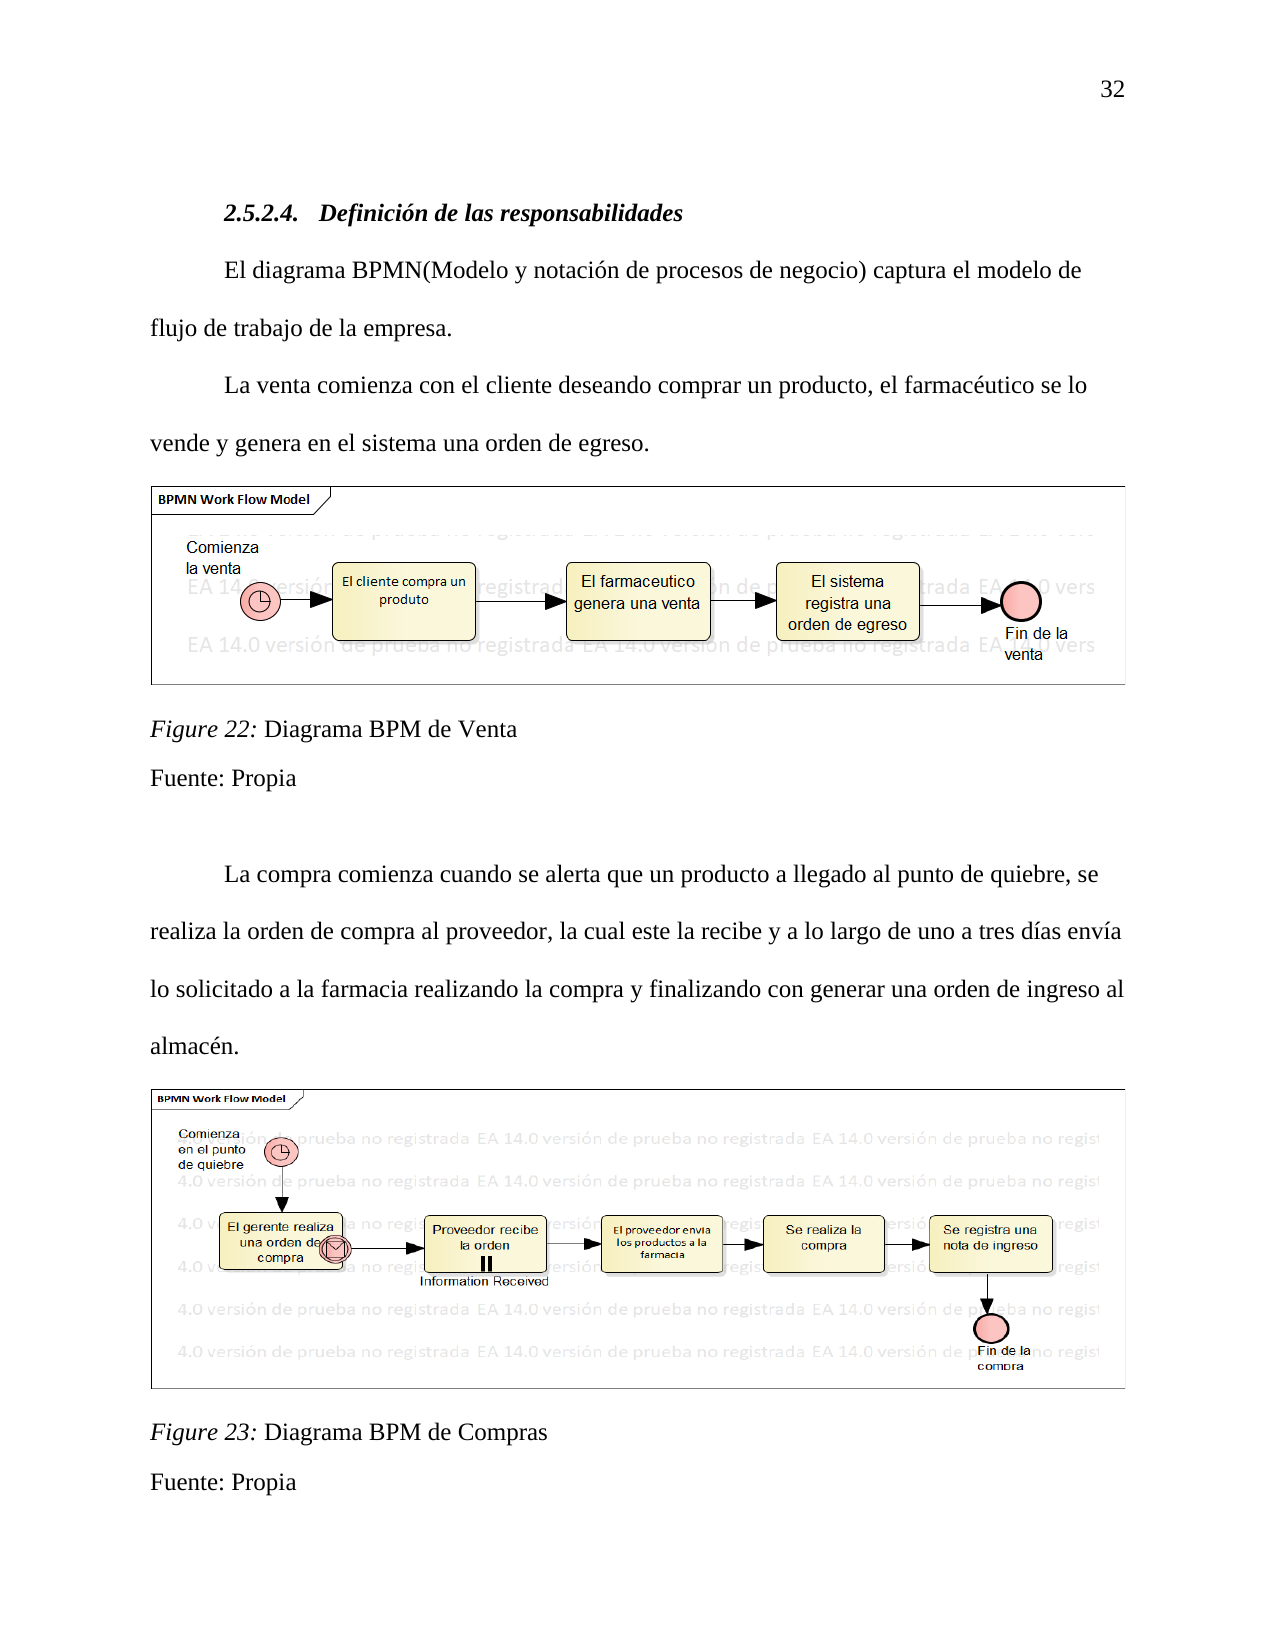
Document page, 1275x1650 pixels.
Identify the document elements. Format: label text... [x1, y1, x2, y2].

text Figure 23: Diagrama BPM de Compras [150, 1417, 1125, 1446]
text Fuente: Propia [150, 1467, 1125, 1496]
text La venta comienza con el cliente deseando comprar un producto, el farmacéutico se lo vende y genera en el sistema una orden de egreso. [150, 371, 1125, 457]
subtitle Definición de las responsabilidades [224, 198, 1125, 227]
text Figure 22: Diagrama BPM de Venta [150, 714, 1125, 742]
text La compra comienza cuando se alerta que un producto a llegado al punto de quiebre, se realiza la orden de compra al proveedor, la cual este la recibe y a lo largo de uno a tres días envía lo solicitado a la farmacia realizando la compra y finalizando con generar una orden de ingreso al almacén. [150, 859, 1125, 1060]
picture [150, 485, 1125, 685]
text Fuente: Propia [150, 763, 1125, 792]
text El diagrama BPMN(Modelo y notación de procesos de negocio) captura el modelo de flujo de trabajo de la empresa. [150, 256, 1125, 342]
picture [150, 1088, 1125, 1389]
